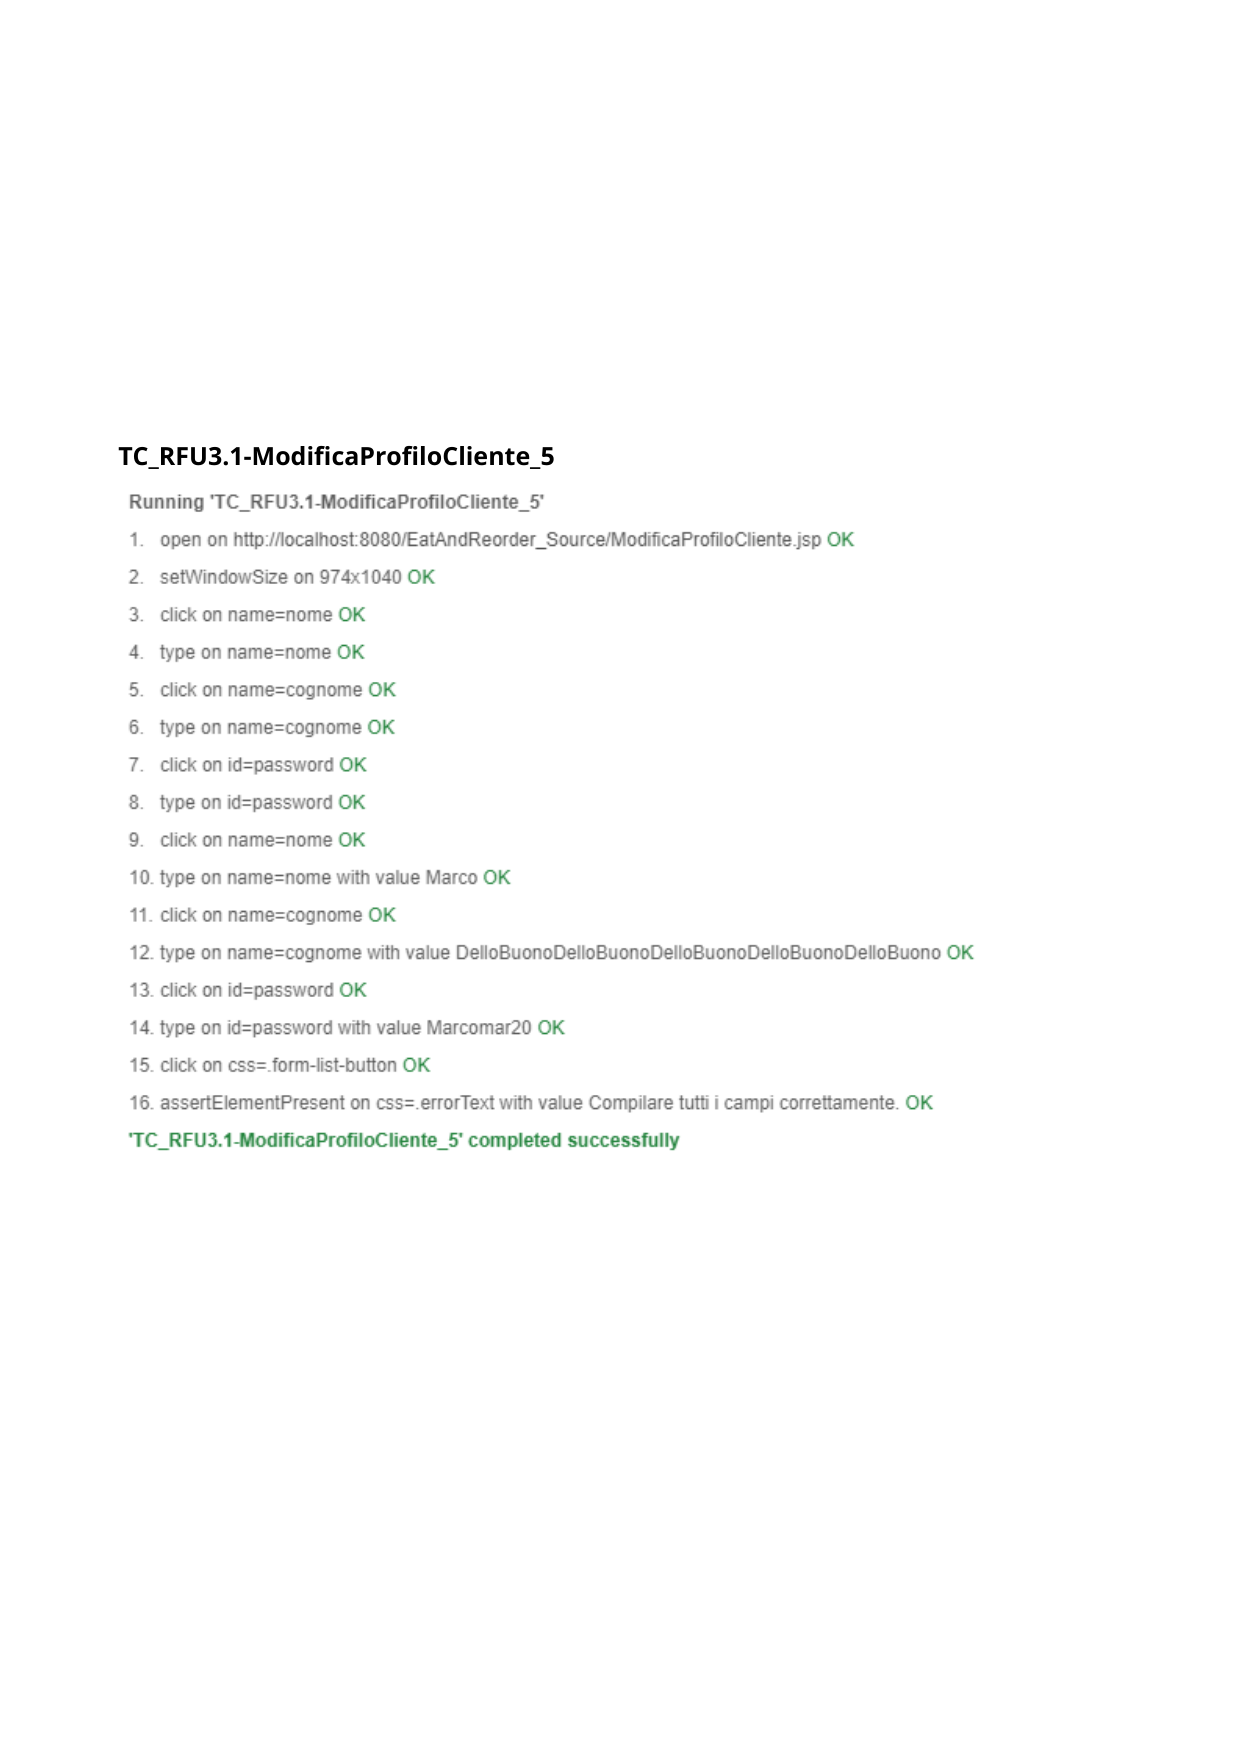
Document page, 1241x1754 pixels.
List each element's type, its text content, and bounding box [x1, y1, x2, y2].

picture [118, 487, 986, 1155]
text TC_RFU3.1-ModificaProfiloCliente_5 [118, 439, 1122, 473]
